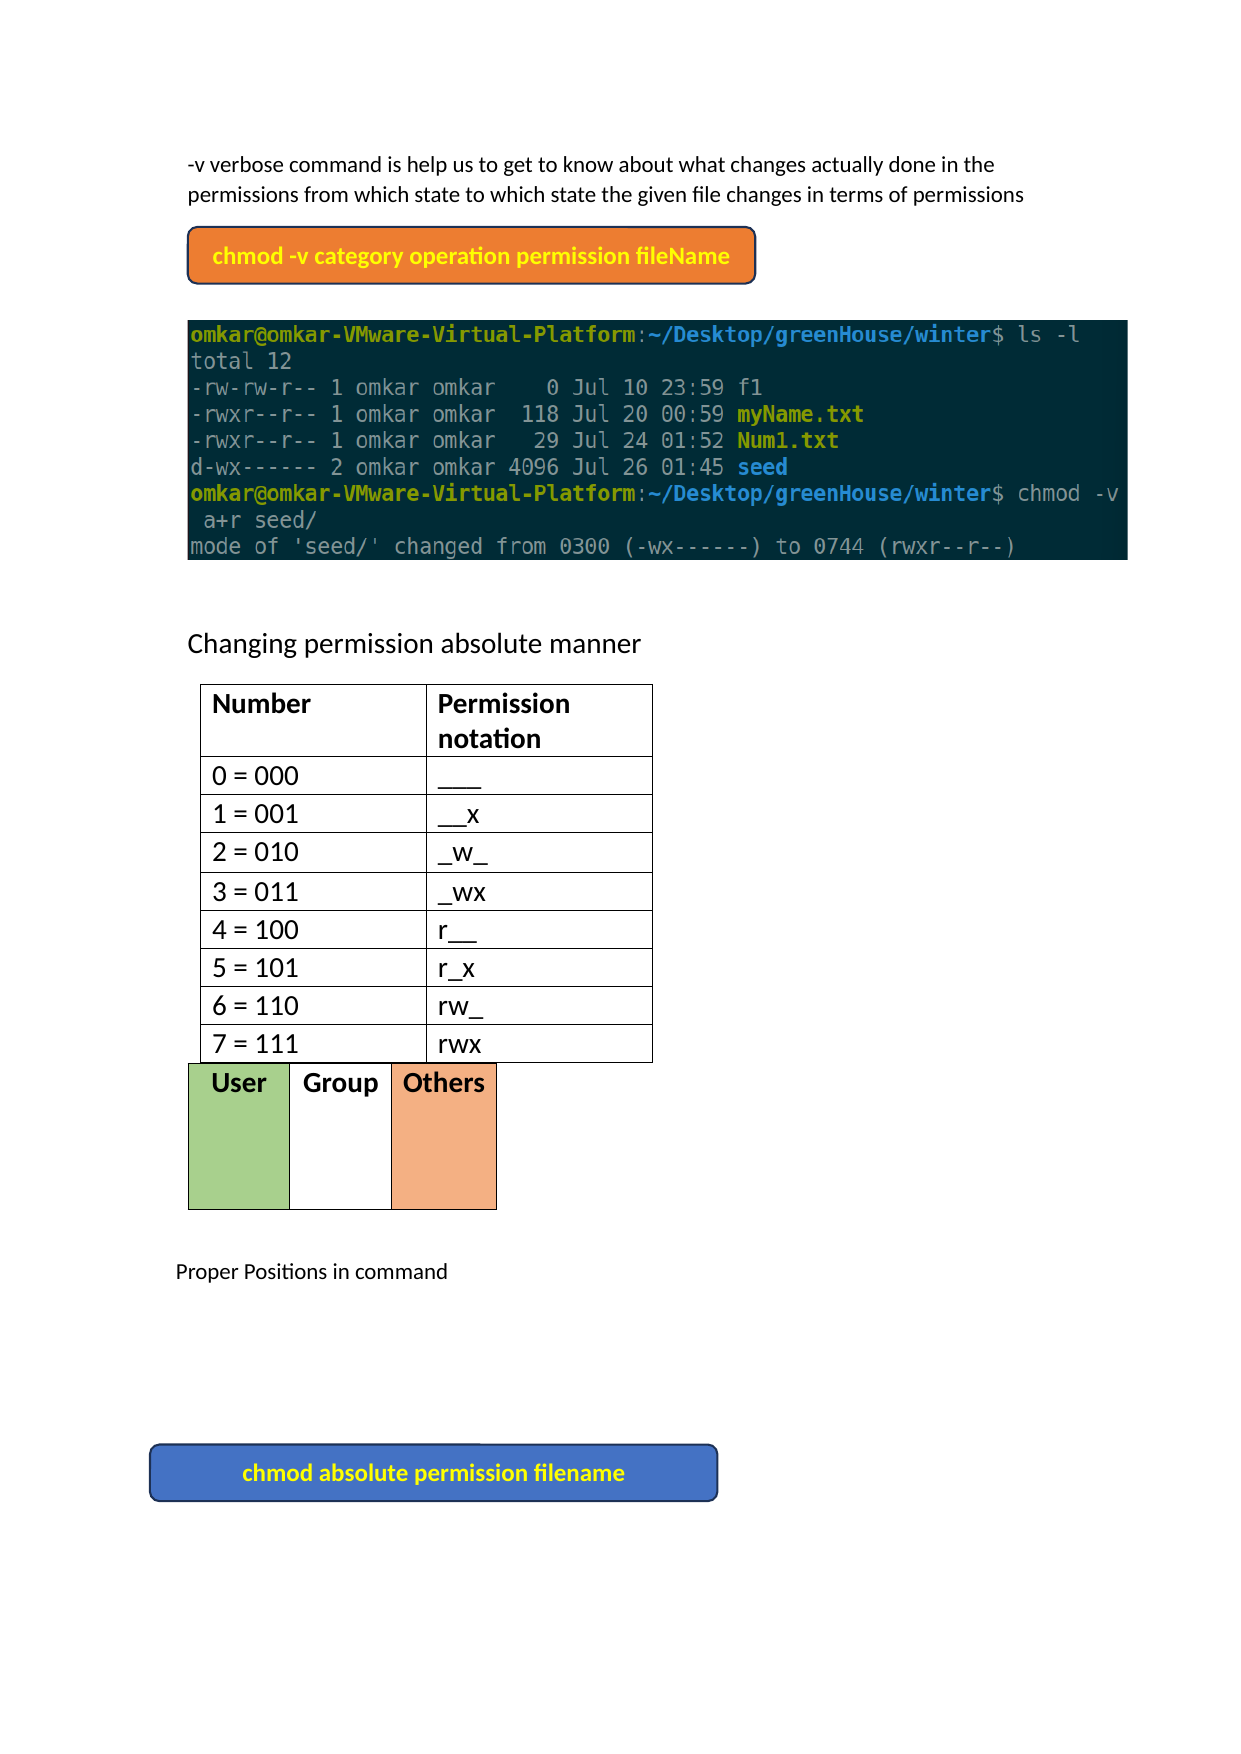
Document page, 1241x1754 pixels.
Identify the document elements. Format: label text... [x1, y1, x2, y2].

picture [577, 459, 582, 474]
picture [739, 463, 748, 474]
picture [548, 460, 552, 474]
picture [879, 489, 888, 500]
picture [828, 489, 837, 500]
picture [598, 331, 609, 341]
picture [599, 540, 609, 553]
picture [637, 460, 641, 474]
picture [321, 489, 329, 500]
picture [866, 489, 875, 500]
picture [514, 459, 518, 474]
table_cell ___ [427, 757, 652, 794]
picture [446, 489, 456, 500]
picture [460, 405, 465, 421]
picture [485, 331, 507, 341]
picture [751, 458, 786, 474]
picture [776, 489, 787, 505]
picture [407, 489, 418, 500]
picture [664, 380, 672, 387]
picture [955, 486, 964, 500]
picture [654, 542, 661, 553]
table_cell __x [427, 795, 652, 832]
picture [815, 436, 824, 447]
picture [191, 326, 226, 341]
picture [461, 486, 481, 500]
picture [229, 331, 240, 341]
picture [460, 432, 464, 447]
table_header Number [201, 685, 426, 756]
picture [663, 327, 672, 344]
picture [433, 327, 444, 341]
picture [726, 486, 735, 500]
picture [675, 486, 698, 500]
picture [815, 540, 825, 553]
picture [537, 406, 544, 421]
picture [675, 327, 698, 341]
table_cell 3 = 011 [201, 873, 426, 910]
table_header Permission notation [427, 685, 652, 756]
picture [370, 436, 380, 447]
picture [384, 379, 390, 394]
picture [701, 489, 710, 500]
picture [663, 487, 671, 503]
text Proper Positions in command [150, 1257, 1090, 1285]
picture [384, 405, 392, 421]
picture [334, 433, 341, 447]
picture [573, 486, 583, 500]
picture [245, 487, 291, 501]
picture [1063, 489, 1071, 500]
picture [704, 459, 709, 474]
picture [397, 331, 405, 341]
picture [561, 541, 566, 551]
picture [256, 384, 266, 394]
picture [294, 485, 316, 500]
picture [370, 410, 380, 421]
picture [397, 489, 405, 500]
picture [384, 432, 390, 447]
picture [753, 380, 758, 394]
picture [307, 519, 312, 528]
picture [218, 414, 226, 421]
picture [916, 489, 939, 500]
picture [802, 331, 825, 341]
picture [832, 539, 837, 550]
picture [613, 489, 634, 500]
picture [677, 459, 684, 474]
picture [681, 408, 685, 419]
picture [841, 486, 863, 500]
picture [357, 463, 361, 474]
picture [792, 331, 796, 341]
picture [306, 331, 316, 341]
picture [792, 489, 800, 500]
picture [891, 331, 901, 341]
picture [738, 489, 749, 500]
picture [524, 406, 532, 421]
picture [560, 489, 571, 500]
picture [284, 410, 291, 421]
picture [752, 489, 761, 505]
text Changing permission absolute manner [187, 625, 1090, 661]
picture [283, 353, 290, 360]
picture [370, 463, 380, 474]
picture [841, 406, 862, 421]
picture [485, 489, 507, 500]
picture [841, 327, 857, 341]
picture [440, 410, 456, 421]
picture [637, 380, 647, 393]
picture [624, 468, 633, 474]
picture [764, 406, 812, 421]
picture [994, 485, 1003, 503]
picture [752, 436, 774, 447]
picture [551, 434, 558, 445]
picture [589, 326, 596, 341]
picture [270, 353, 277, 368]
picture [529, 542, 545, 553]
picture [649, 542, 653, 553]
picture [535, 486, 545, 500]
picture [802, 433, 811, 447]
table_header User [189, 1064, 289, 1209]
table_header Others [392, 1064, 496, 1209]
picture [738, 410, 749, 421]
picture [357, 410, 361, 421]
picture [192, 542, 202, 553]
picture [942, 489, 951, 500]
picture [613, 331, 634, 341]
picture [891, 489, 901, 500]
picture [574, 547, 583, 553]
picture [663, 435, 668, 445]
picture [745, 331, 749, 341]
picture [218, 440, 227, 447]
table_cell 6 = 110 [201, 987, 426, 1024]
picture [567, 540, 571, 553]
picture [713, 485, 722, 500]
table_header Group [290, 1064, 391, 1209]
picture [714, 441, 721, 447]
picture [577, 433, 582, 447]
picture [262, 542, 266, 553]
picture [702, 412, 710, 421]
picture [440, 463, 456, 474]
picture [460, 458, 465, 474]
picture [942, 331, 946, 341]
picture [440, 436, 456, 447]
table_cell 1 = 001 [201, 795, 426, 832]
picture [535, 327, 545, 341]
picture [879, 331, 888, 341]
picture [904, 492, 910, 503]
table_cell 2 = 010 [201, 833, 426, 872]
picture [827, 433, 837, 447]
picture [345, 486, 393, 500]
picture [764, 331, 771, 344]
picture [218, 516, 227, 526]
picture [536, 441, 543, 447]
picture [982, 331, 987, 341]
picture [370, 383, 380, 394]
picture [460, 379, 464, 394]
picture [284, 436, 291, 447]
picture [211, 542, 219, 553]
picture [218, 387, 227, 394]
picture [284, 383, 291, 394]
picture [509, 326, 515, 341]
table_cell 0 = 000 [201, 757, 426, 794]
table_cell 5 = 101 [201, 949, 426, 986]
picture [384, 458, 392, 474]
picture [1044, 489, 1054, 500]
picture [598, 489, 609, 500]
picture [344, 327, 393, 341]
picture [702, 438, 710, 447]
table_cell 7 = 111 [201, 1025, 426, 1062]
picture [778, 331, 787, 346]
picture [916, 331, 928, 341]
table_cell _w_ [427, 833, 652, 872]
picture [898, 542, 915, 553]
picture [714, 459, 721, 466]
picture [529, 459, 537, 474]
picture [967, 489, 978, 500]
picture [434, 486, 444, 500]
picture [827, 406, 837, 421]
picture [509, 485, 520, 500]
table_cell 4 = 100 [201, 911, 426, 948]
table_cell r__ [427, 911, 652, 948]
picture [844, 539, 849, 553]
picture [321, 331, 329, 341]
picture [440, 383, 452, 394]
picture [334, 459, 341, 466]
picture [739, 433, 749, 447]
picture [967, 331, 978, 341]
picture [577, 406, 582, 421]
picture [294, 326, 303, 341]
picture [229, 489, 240, 500]
picture [586, 541, 596, 553]
picture [764, 490, 771, 503]
picture [677, 433, 684, 447]
picture [548, 380, 558, 393]
picture [218, 467, 226, 474]
picture [777, 433, 787, 447]
picture [625, 441, 632, 447]
picture [334, 380, 338, 394]
picture [857, 539, 861, 553]
picture [577, 380, 582, 393]
picture [245, 328, 291, 341]
table_cell rwx [427, 1025, 652, 1062]
table_cell rw_ [427, 987, 652, 1024]
picture [281, 363, 290, 368]
picture [982, 489, 990, 500]
picture [407, 331, 418, 341]
picture [994, 326, 1003, 344]
picture [586, 485, 596, 500]
picture [191, 485, 227, 500]
picture [547, 485, 558, 500]
picture [334, 406, 341, 421]
picture [560, 331, 571, 341]
table_cell _wx [427, 873, 652, 910]
picture [357, 383, 361, 393]
text -v verbose command is help us to get to know about what changes actually done in the permissions from which state to which state the given file changes in terms of permissions [187, 150, 1090, 208]
picture [802, 489, 825, 500]
picture [904, 333, 910, 344]
picture [776, 331, 780, 341]
picture [626, 380, 631, 394]
picture [701, 331, 710, 341]
picture [637, 406, 647, 421]
table_cell r_x [427, 949, 652, 986]
picture [675, 406, 679, 421]
picture [624, 415, 633, 421]
picture [713, 326, 722, 341]
picture [796, 542, 800, 553]
picture [211, 357, 215, 368]
picture [752, 410, 761, 425]
picture [547, 326, 553, 341]
picture [461, 331, 469, 341]
